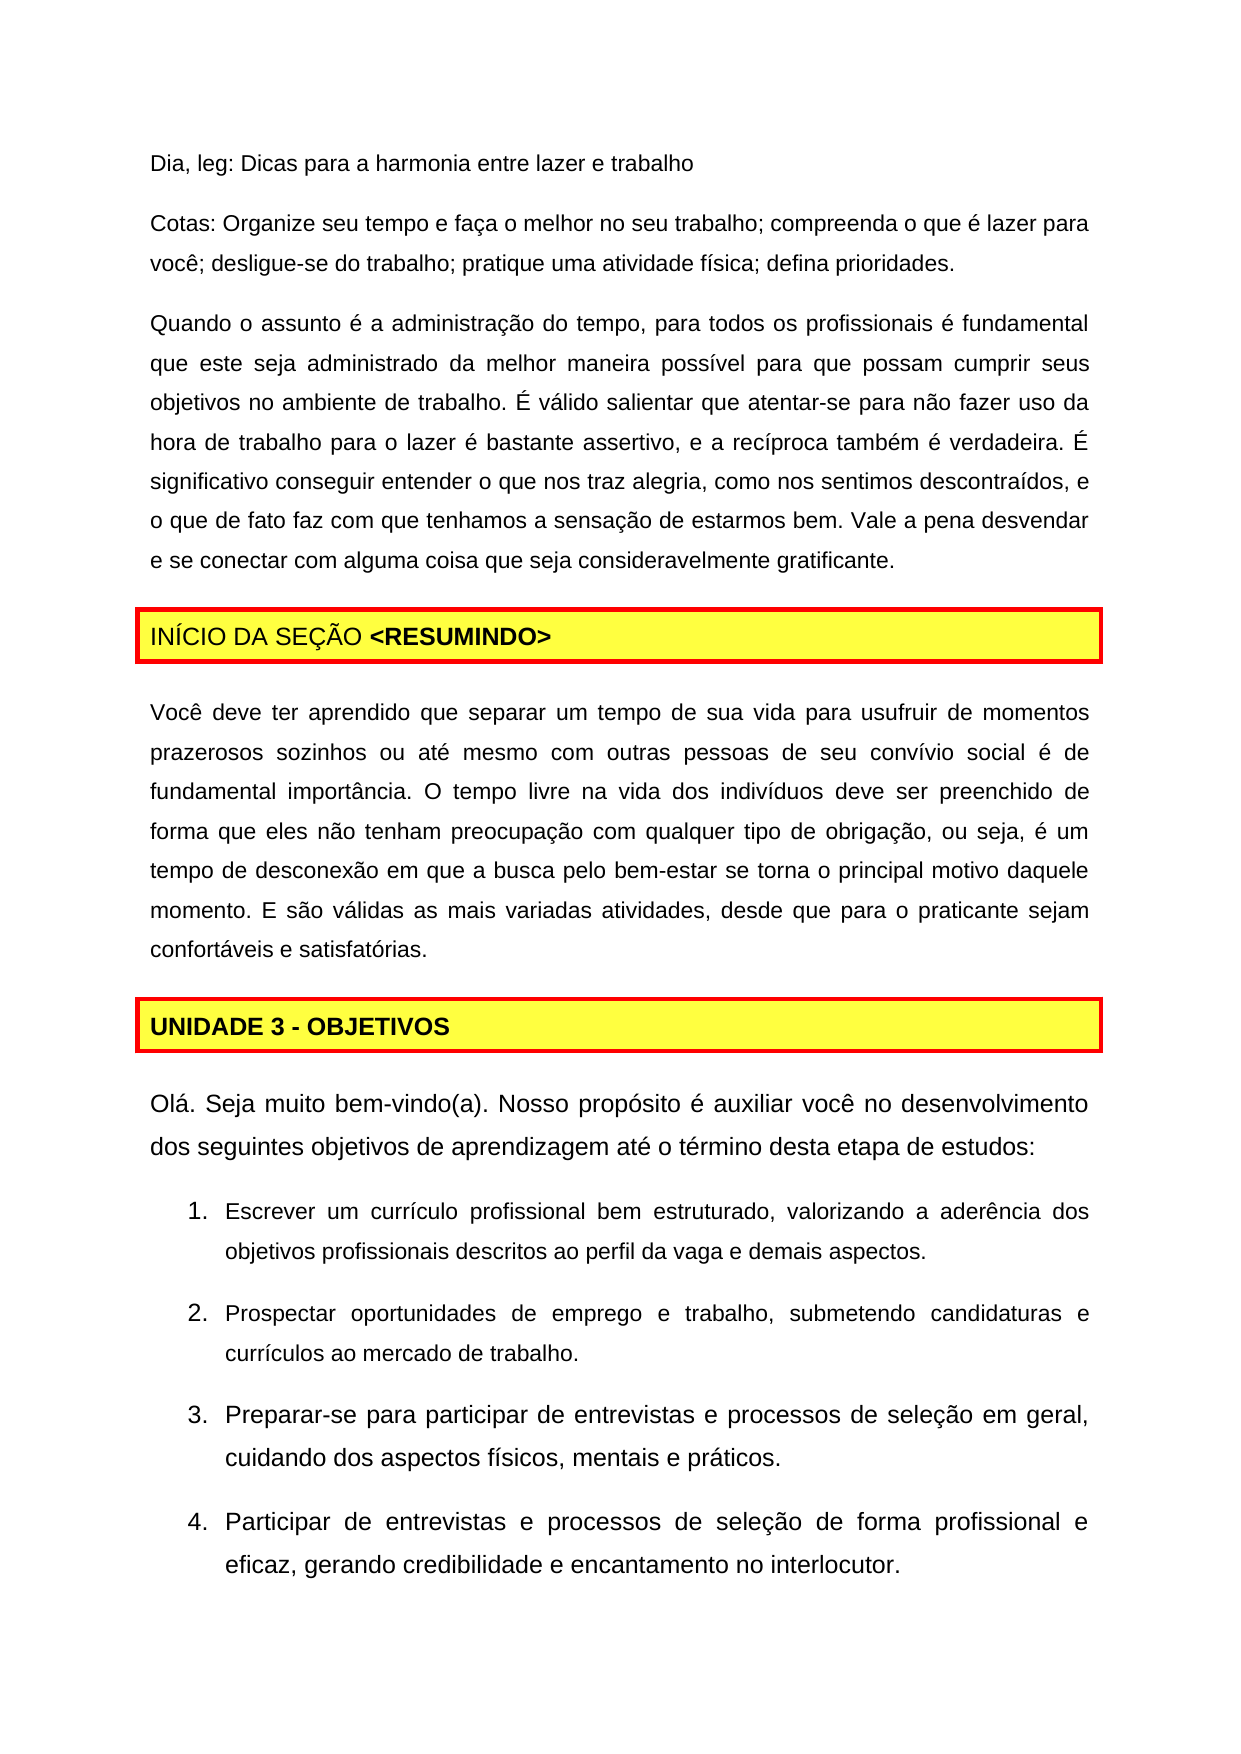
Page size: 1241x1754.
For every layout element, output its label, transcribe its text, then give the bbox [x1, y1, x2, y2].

list Escrever um currículo profissional bem estruturado, valorizando a aderência dos objetivos profissionais descritos ao perfil da vaga e demais aspectos. [187, 1196, 1090, 1264]
text Olá. Seja muito bem-vindo(a). Nosso propósito é auxiliar você no desenvolvimento dos seguintes objetivos de aprendizagem até o término desta etapa de estudos: [150, 1089, 1090, 1161]
text Você deve ter aprendido que separar um tempo de sua vida para usufruir de momentos prazerosos sozinhos ou até mesmo com outras pessoas de seu convívio social é de fundamental importância. O tempo livre na vida dos indivíduos deve ser preenchido de forma que eles não tenham preocupação com qualquer tipo de obrigação, ou seja, é um tempo de desconexão em que a busca pelo bem-estar se torna o principal motivo daquele momento. E são válidas as mais variadas atividades, desde que para o praticante sejam confortáveis e satisfatórias. [150, 699, 1090, 963]
text Quando o assunto é a administração do tempo, para todos os profissionais é fundamental que este seja administrado da melhor maneira possível para que possam cumprir seus objetivos no ambiente de trabalho. É válido salientar que atentar-se para não fazer uso da hora de trabalho para o lazer é bastante assertivo, e a recíproca também é verdadeira. É significativo conseguir entender o que nos traz alegria, como nos sentimos descontraídos, e o que de fato faz com que tenhamos a sensação de estarmos bem. Vale a pena desvendar e se conectar com alguma coisa que seja consideravelmente gratificante. [150, 310, 1090, 573]
list Prospectar oportunidades de emprego e trabalho, submetendo candidaturas e currículos ao mercado de trabalho. [187, 1298, 1090, 1366]
text Cotas: Organize seu tempo e faça o melhor no seu trabalho; compreenda o que é lazer para você; desligue-se do trabalho; pratique uma atividade física; defina prioridades. [150, 210, 1090, 276]
subtitle UNIDADE 3 - OBJETIVOS [140, 1001, 1099, 1049]
text Dia, leg: Dicas para a harmonia entre lazer e trabalho [150, 150, 1090, 176]
subtitle INÍCIO DA SEÇÃO <RESUMINDO> [140, 612, 1099, 659]
list Preparar-se para participar de entrevistas e processos de seleção em geral, cuidando dos aspectos físicos, mentais e práticos. [187, 1400, 1090, 1472]
list Participar de entrevistas e processos de seleção de forma profissional e eficaz, gerando credibilidade e encantamento no interlocutor. [187, 1507, 1090, 1579]
